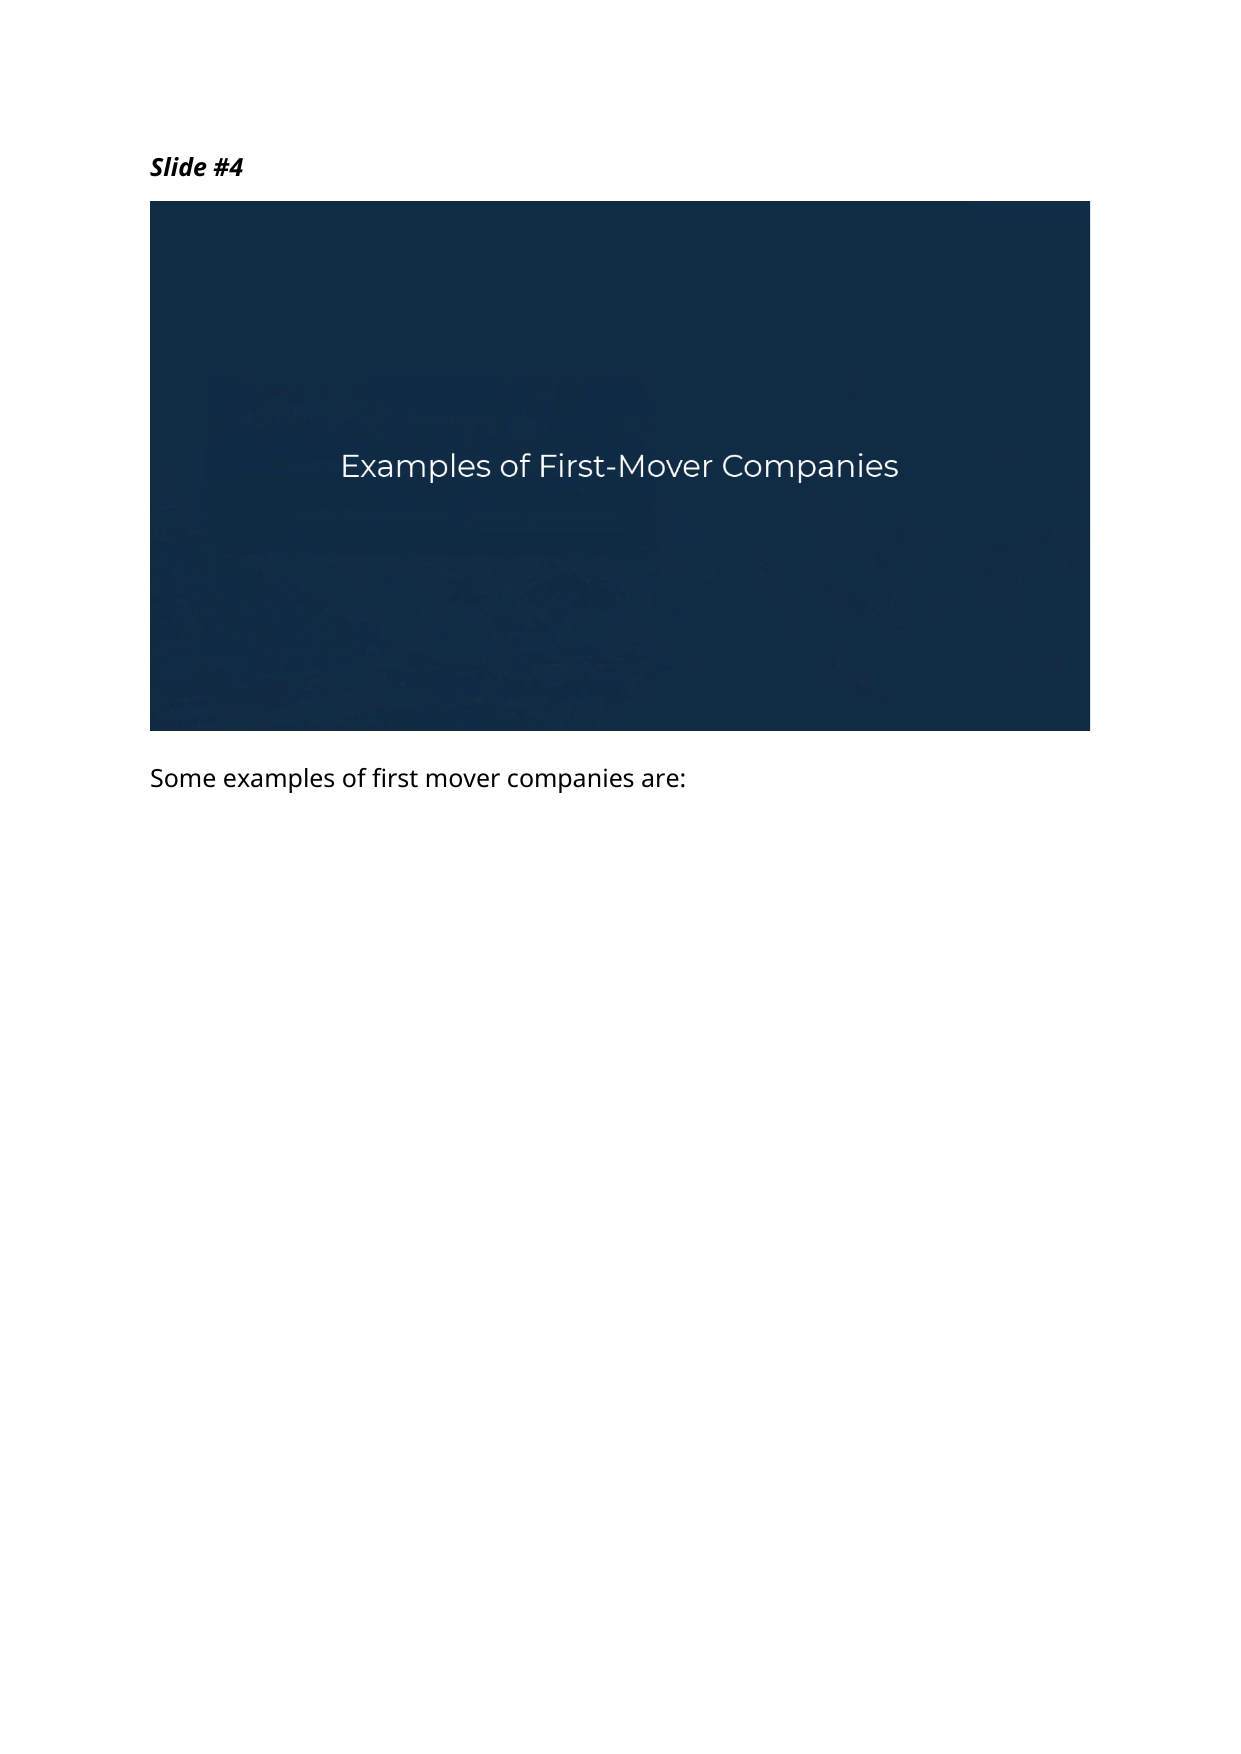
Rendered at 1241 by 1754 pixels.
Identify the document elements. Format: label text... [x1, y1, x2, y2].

subtitle Slide #4 [150, 150, 1090, 201]
text Some examples of first mover companies are: [150, 760, 1090, 794]
picture [150, 201, 1091, 731]
